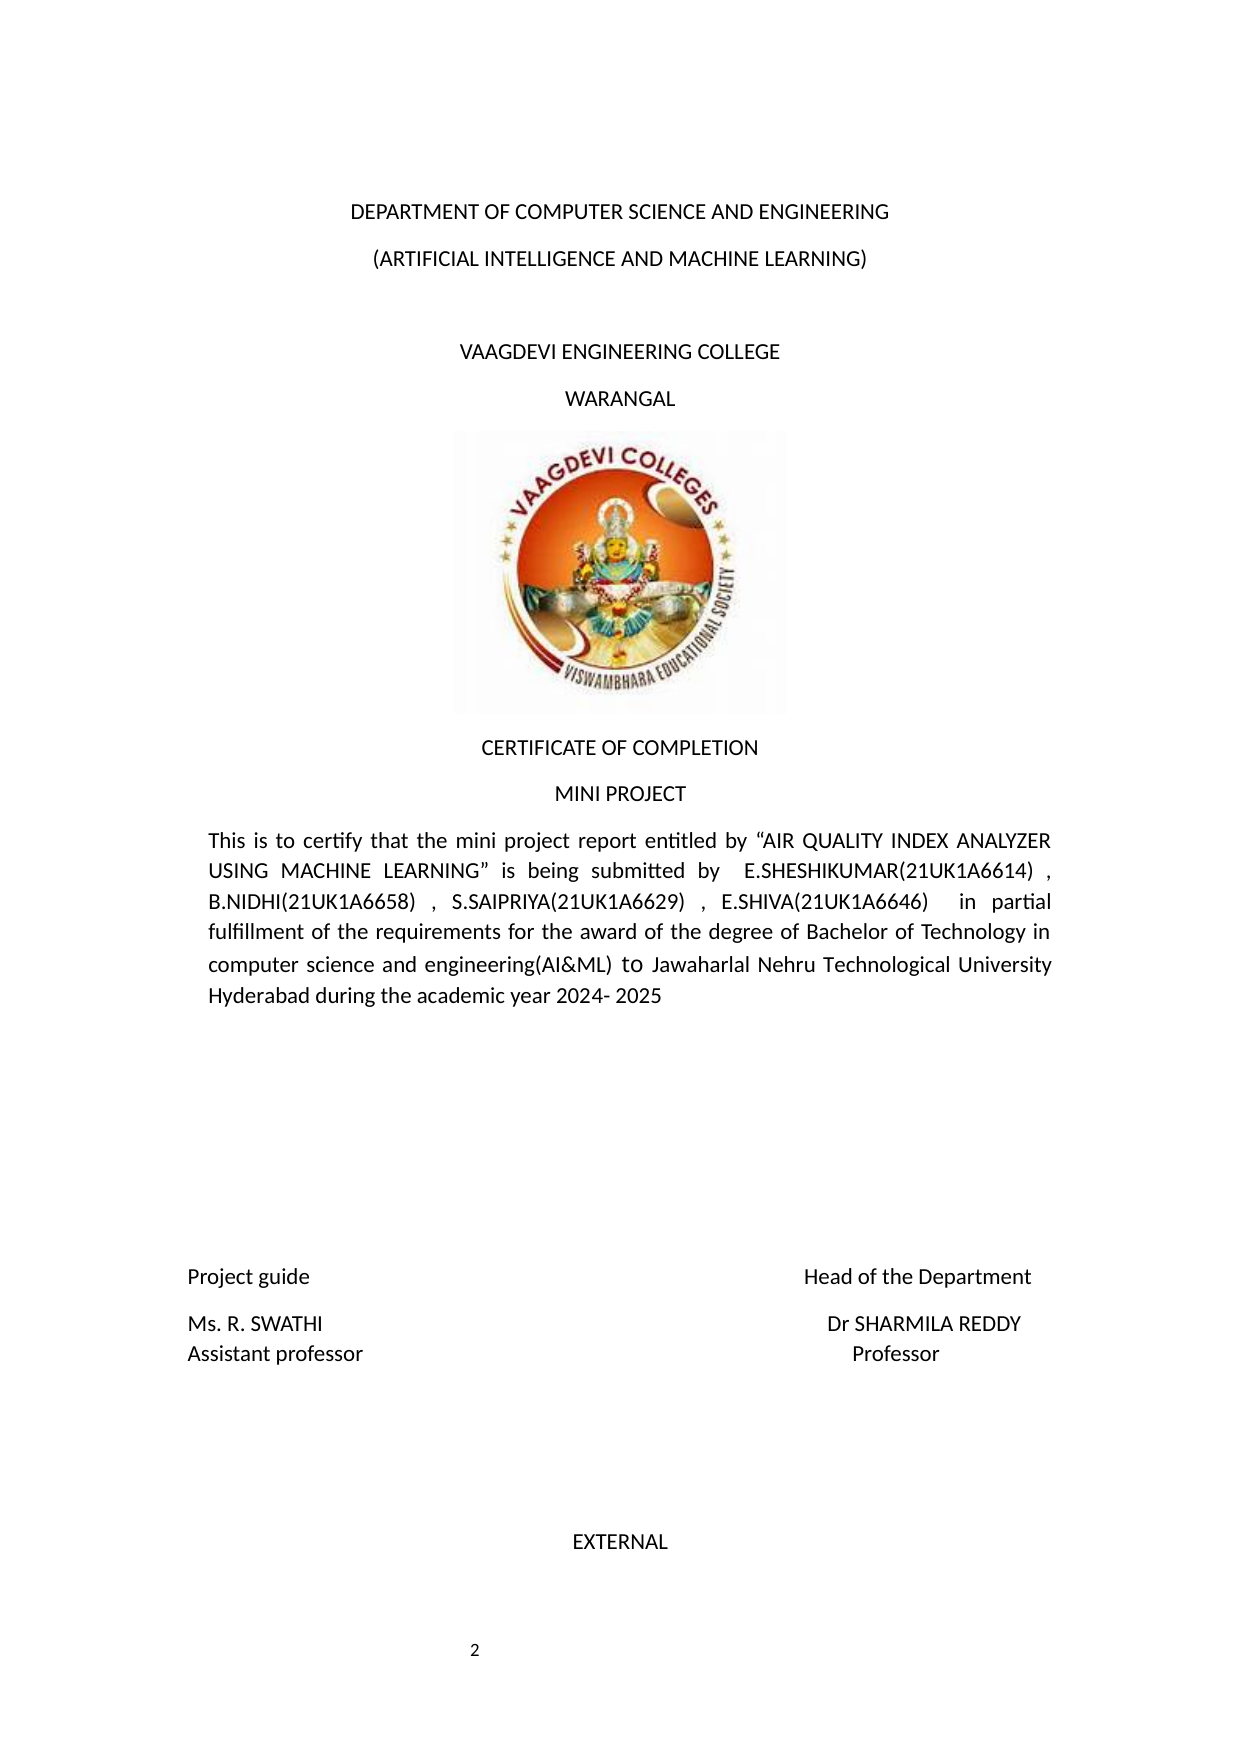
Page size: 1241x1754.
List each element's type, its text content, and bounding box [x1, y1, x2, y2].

text Project guide Head of the Department [187, 1262, 1053, 1290]
text DEPARTMENT OF COMPUTER SCIENCE AND ENGINEERING [187, 197, 1053, 225]
text MINI PROJECT [187, 779, 1053, 807]
text Ms. R. SWATHI Dr SHARMILA REDDY Assistant professor Professor [187, 1309, 1053, 1367]
text This is to certify that the mini project report entitled by “AIR QUALITY INDEX ANALYZER USING MACHINE LEARNING” is being submitted by E.SHESHIKUMAR(21UK1A6614) , B.NIDHI(21UK1A6658) , S.SAIPRIYA(21UK1A6629) , E.SHIVA(21UK1A6646) in partial fulfillment of the requirements for the award of the degree of Bachelor of Technology in computer science and engineering(AI&ML) to Jawaharlal Nehru Technological University Hyderabad during the academic year 2024- 2025 [208, 826, 1053, 1009]
text EXTERNAL [187, 1527, 1053, 1555]
text CERTIFICATE OF COMPLETION [187, 733, 1053, 761]
picture [453, 431, 787, 714]
text WARANGAL [187, 384, 1053, 412]
text VAAGDEVI ENGINEERING COLLEGE [187, 337, 1053, 366]
text (ARTIFICIAL INTELLIGENCE AND MACHINE LEARNING) [187, 244, 1053, 272]
